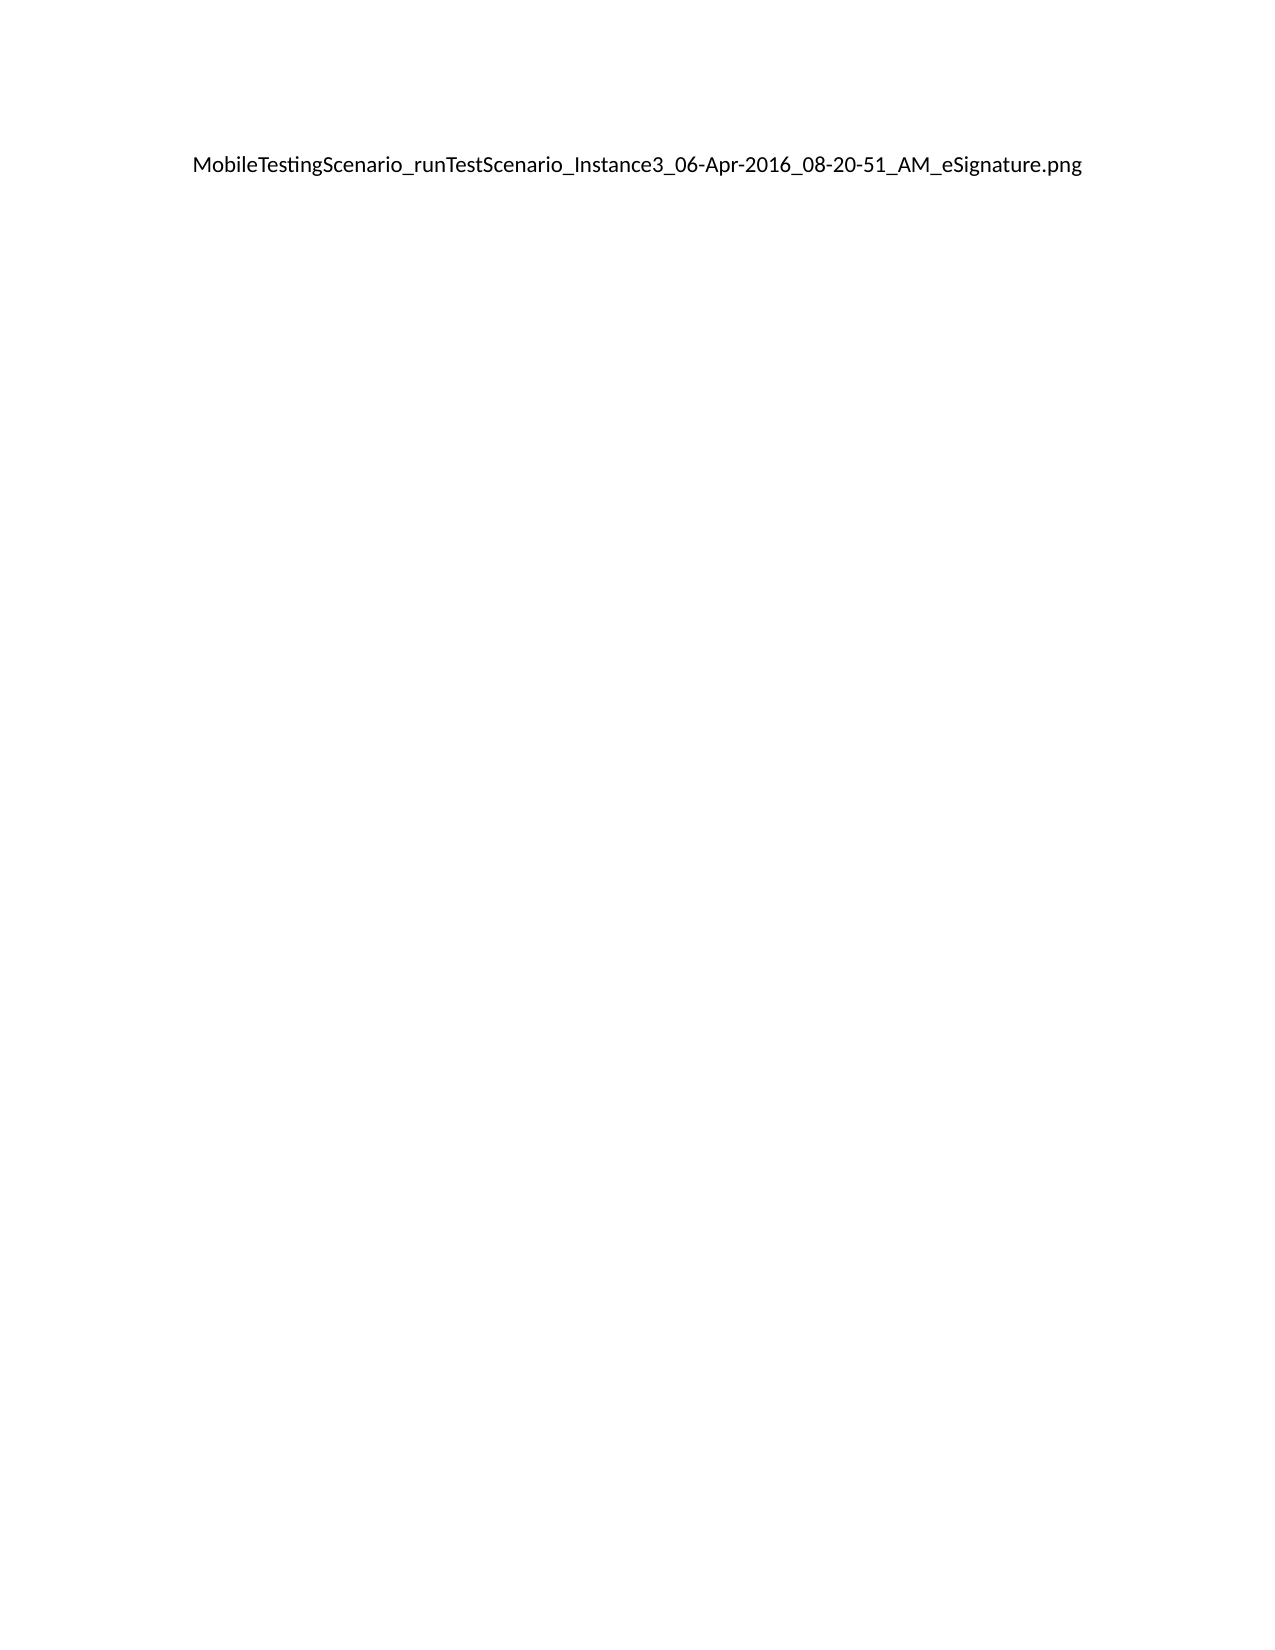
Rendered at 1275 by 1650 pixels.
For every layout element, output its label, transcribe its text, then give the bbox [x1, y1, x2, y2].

text MobileTestingScenario_runTestScenario_Instance3_06-Apr-2016_08-20-51_AM_eSignature.png [150, 150, 1125, 218]
